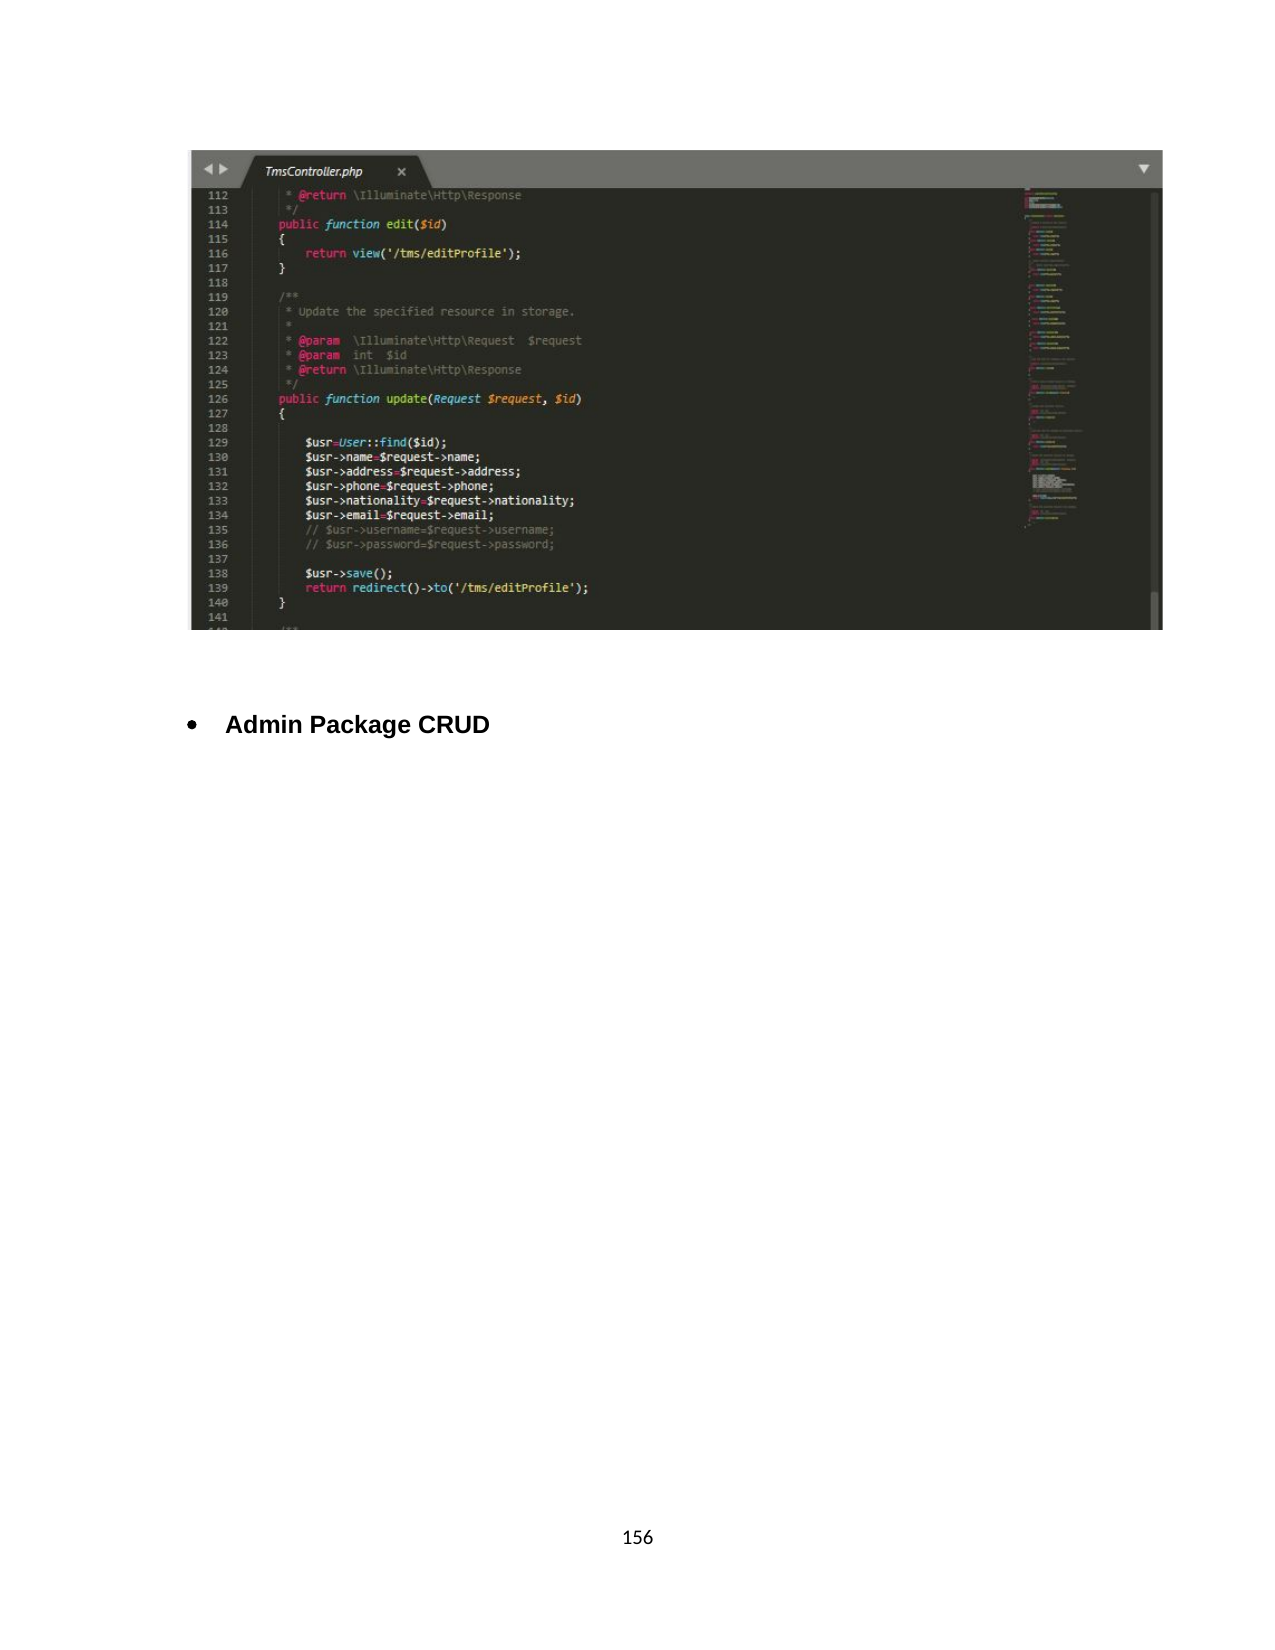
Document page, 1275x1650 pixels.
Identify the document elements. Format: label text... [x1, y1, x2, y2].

list Admin Package CRUD [187, 710, 1125, 739]
picture [187, 150, 1163, 630]
